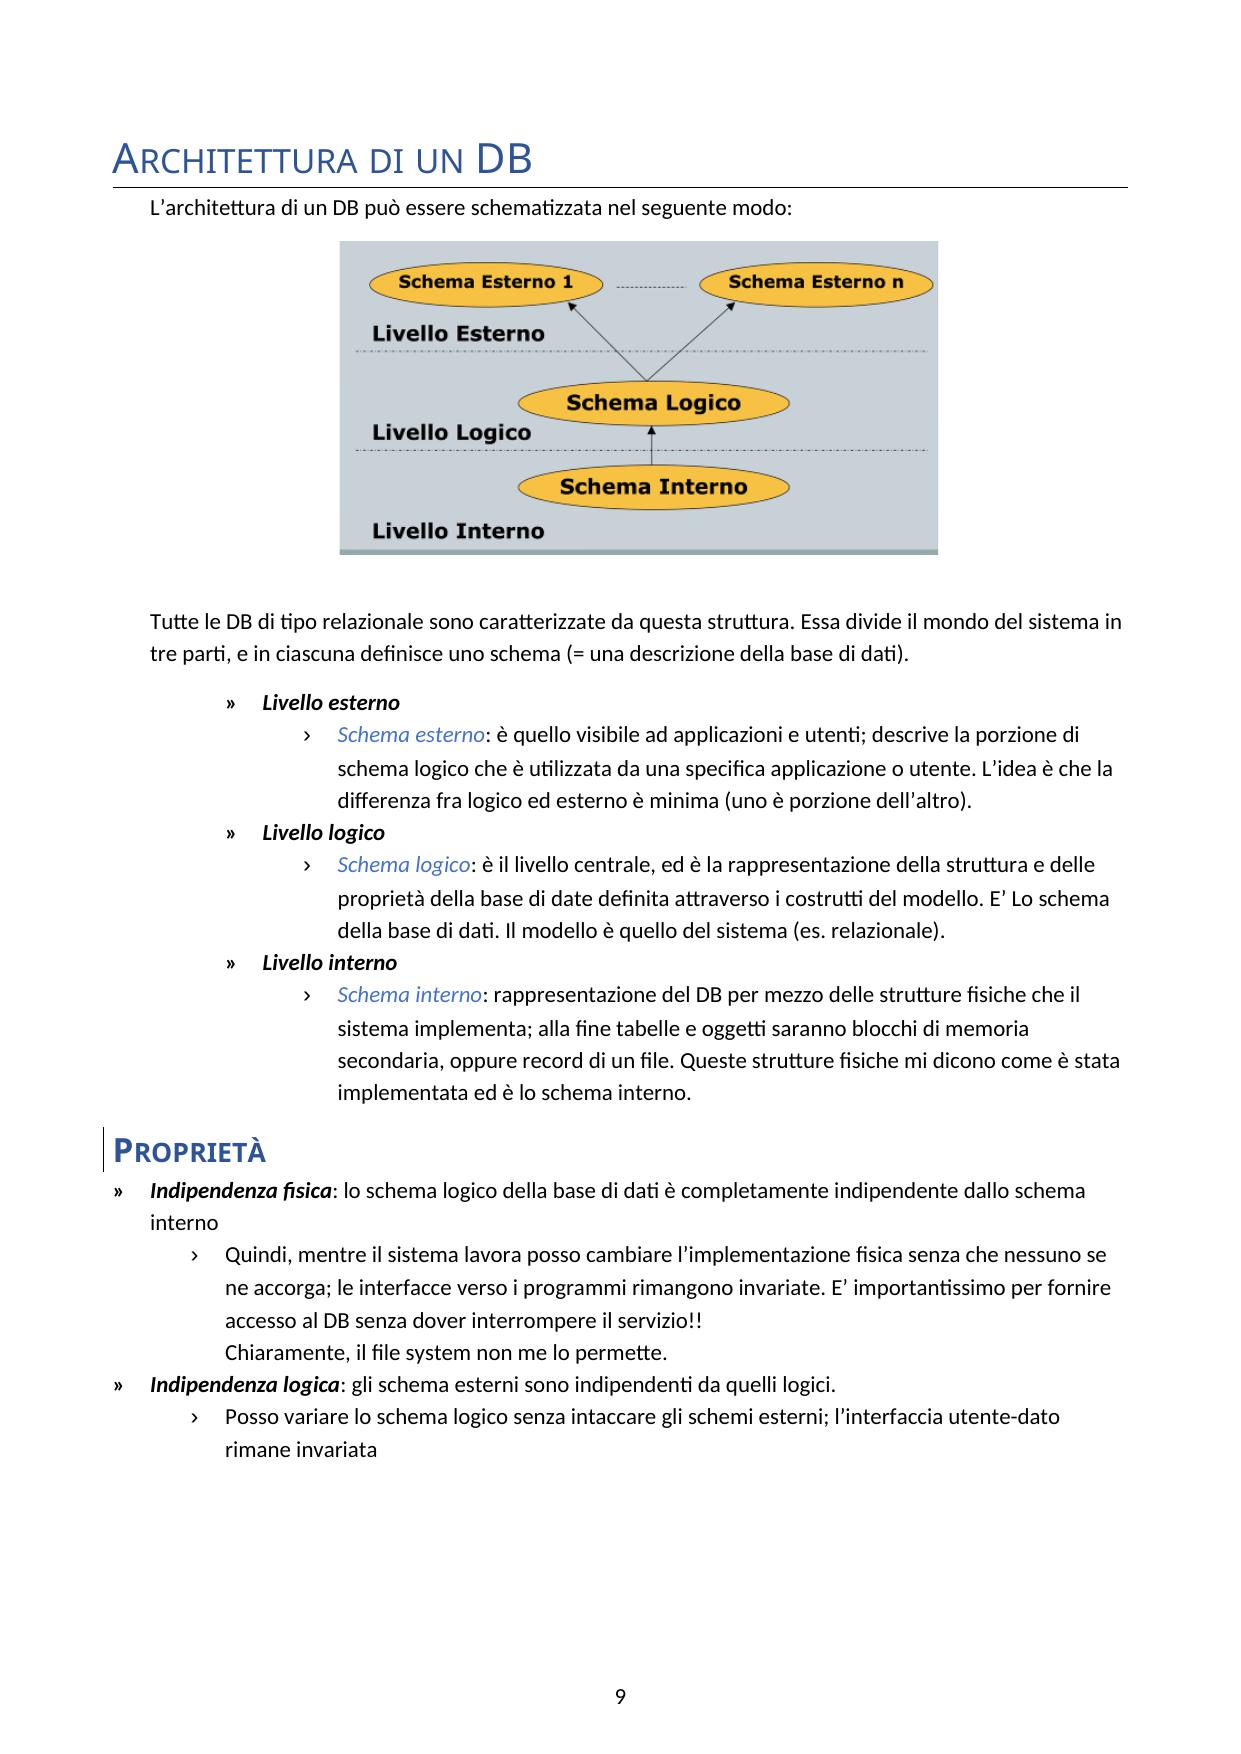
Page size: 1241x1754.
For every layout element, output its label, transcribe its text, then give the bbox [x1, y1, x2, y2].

list Posso variare lo schema logico senza intaccare gli schemi esterni; l’interfaccia utente-dato rimane invariata [187, 1402, 1128, 1464]
list Livello interno [225, 948, 1128, 976]
list Indipendenza fisica: lo schema logico della base di dati è completamente indipendente dallo schema interno [112, 1176, 1128, 1236]
text L’architettura di un DB può essere schematizzata nel seguente modo: [150, 193, 1128, 221]
subtitle Architettura di un DB [112, 128, 1128, 188]
list Indipendenza logica: gli schema esterni sono indipendenti da quelli logici. [112, 1370, 1128, 1398]
list Schema esterno: è quello visibile ad applicazioni e utenti; descrive la porzione di schema logico che è utilizzata da una specifica applicazione o utente. L’idea è che la differenza fra logico ed esterno è minima (uno è porzione dell’altro). [300, 721, 1128, 814]
list Quindi, mentre il sistema lavora posso cambiare l’implementazione fisica senza che nessuno se ne accorga; le interfacce verso i programmi rimangono invariate. E’ importantissimo per fornire accesso al DB senza dover interrompere il servizio!! Chiaramente, il file system non me lo permette. [187, 1240, 1128, 1366]
subtitle Proprietà [104, 1127, 1128, 1172]
list Schema interno: rappresentazione del DB per mezzo delle strutture fisiche che il sistema implementa; alla fine tabelle e oggetti saranno blocchi di memoria secondaria, oppure record di un file. Queste strutture fisiche mi dicono come è stata implementata ed è lo schema interno. [300, 980, 1128, 1106]
list Schema logico: è il livello centrale, ed è la rappresentazione della struttura e delle proprietà della base di date definita attraverso i costrutti del modello. E’ Lo schema della base di dati. Il modello è quello del sistema (es. relazionale). [300, 850, 1128, 944]
list Livello logico [225, 818, 1128, 846]
list Livello esterno [225, 688, 1128, 716]
picture [339, 241, 939, 555]
text Tutte le DB di tipo relazionale sono caratterizzate da questa struttura. Essa divide il mondo del sistema in tre parti, e in ciascuna definisce uno schema (= una descrizione della base di dati). [150, 575, 1128, 667]
